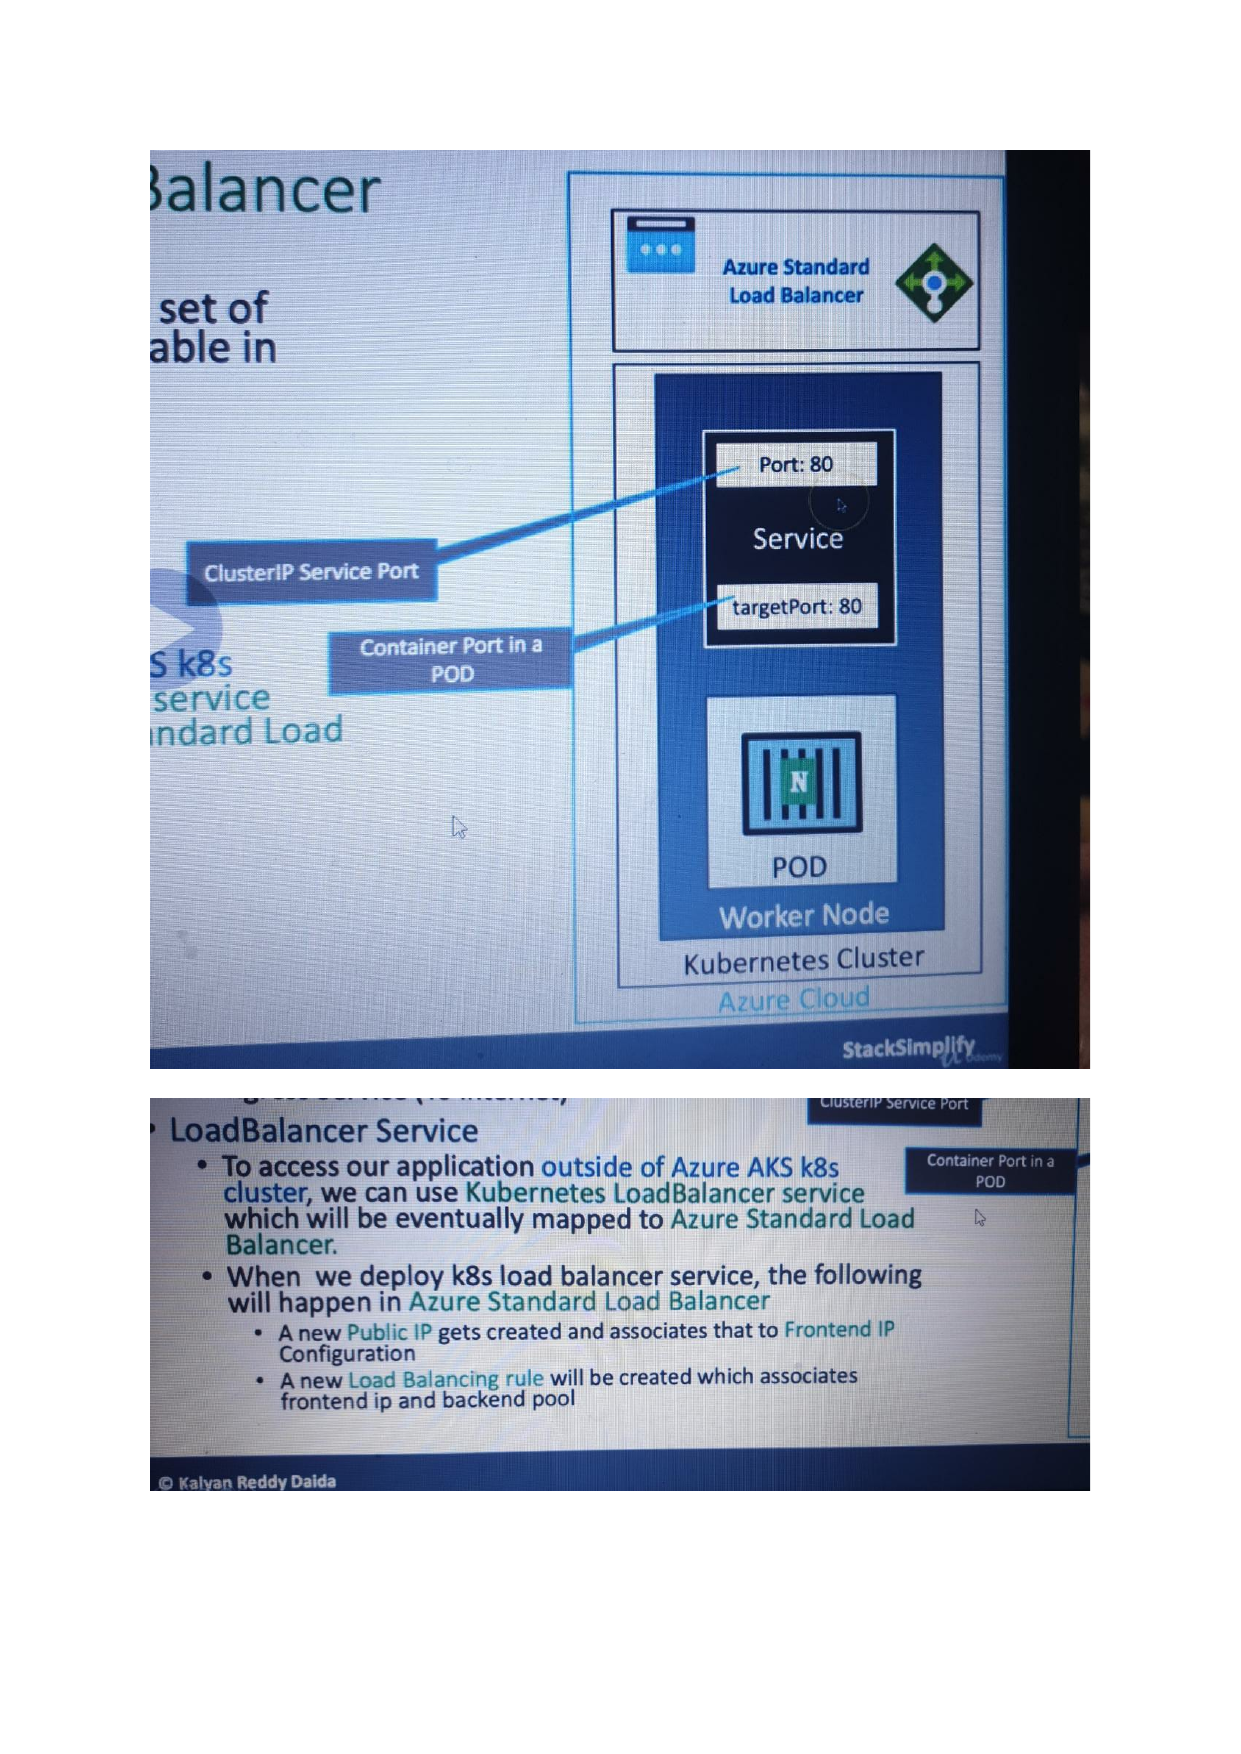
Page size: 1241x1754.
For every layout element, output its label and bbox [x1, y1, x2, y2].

picture [150, 1098, 1091, 1491]
picture [150, 150, 1091, 1069]
